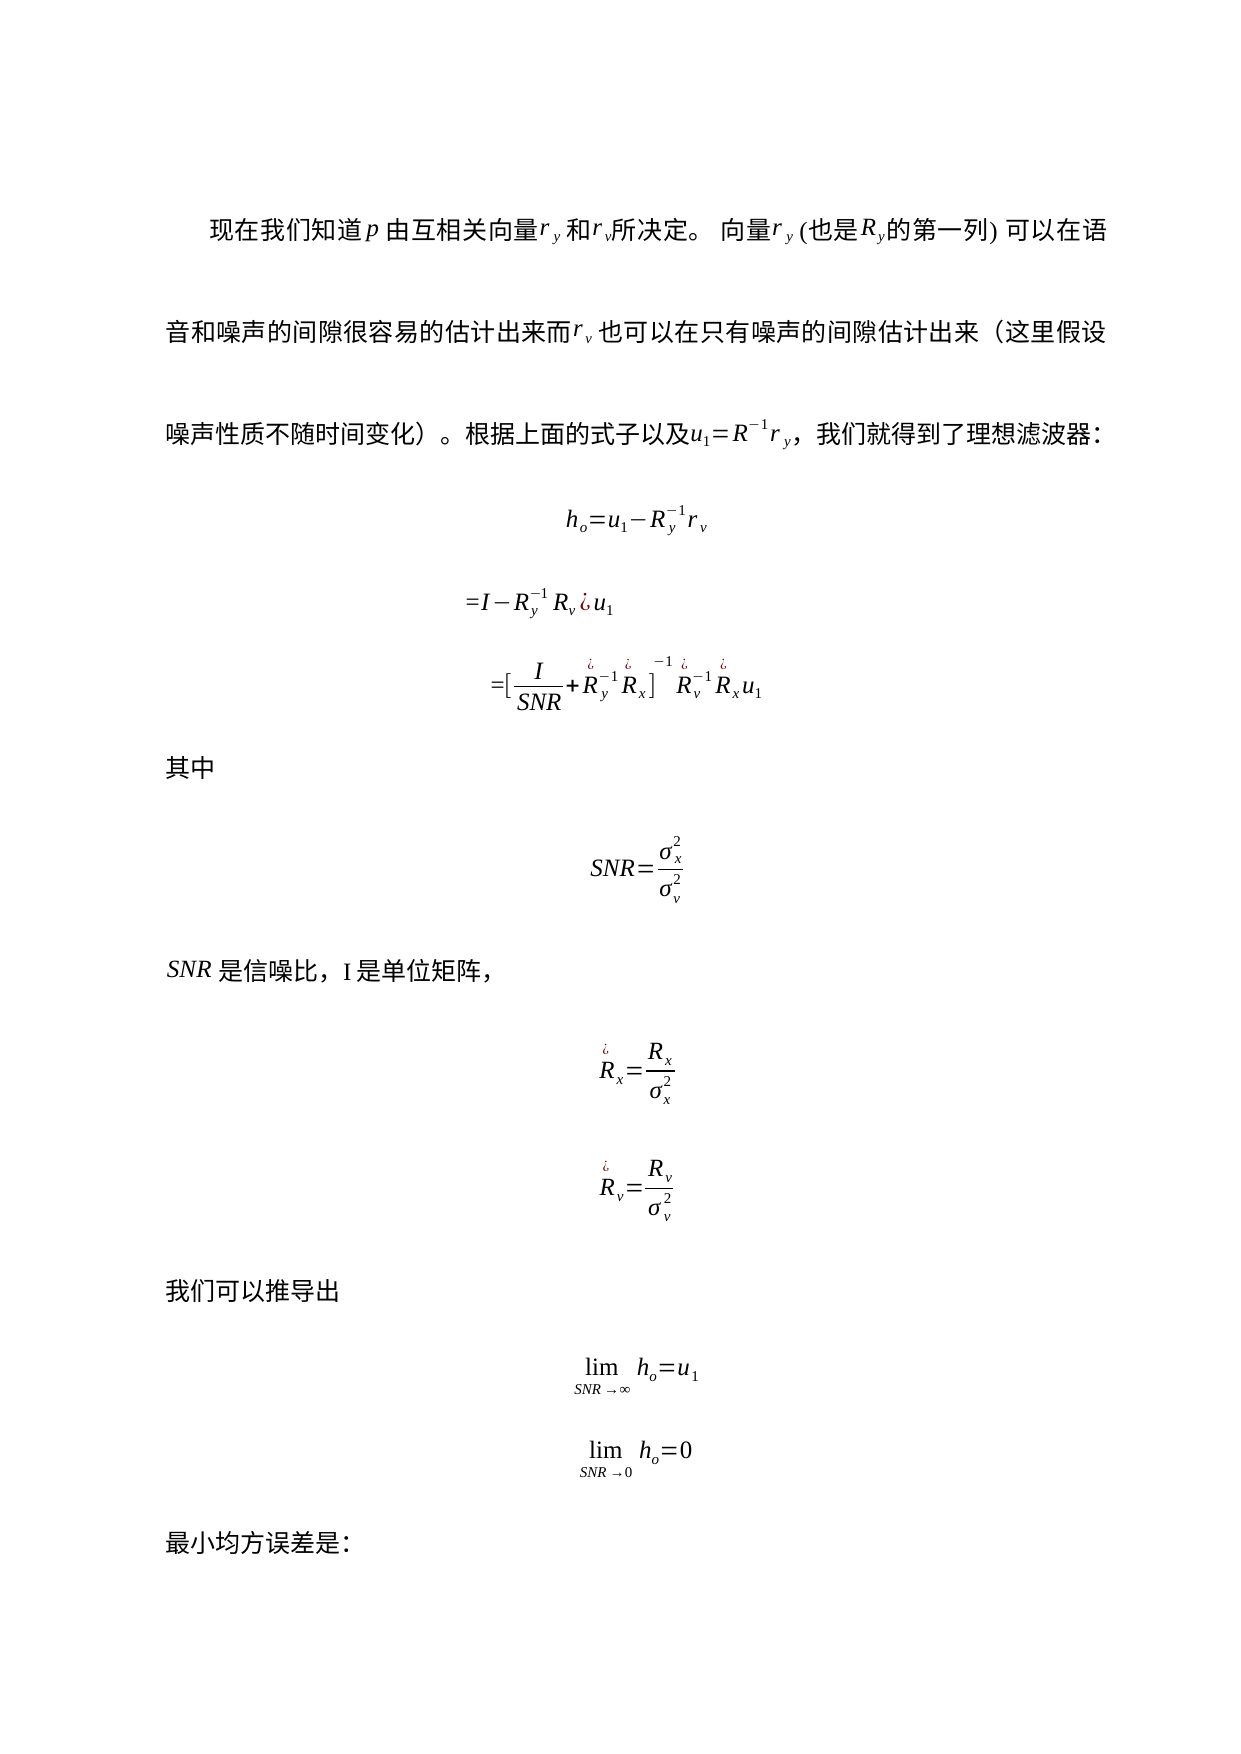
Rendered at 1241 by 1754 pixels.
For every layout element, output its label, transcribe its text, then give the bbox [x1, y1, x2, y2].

text 我们可以推导出 [165, 1256, 1107, 1324]
text 现在我们知道 由互相关向量 和所决定。 向量 (也是的第一列) 可以在语音和噪声的间隙很容易的估计出来而 也可以在只有噪声的间隙估计出来（这里假设噪声性质不随时间变化）。根据上面的式子以及，我们就得到了理想滤波器： [165, 195, 1107, 467]
text = [165, 568, 1107, 636]
text = [165, 650, 1107, 718]
text 是信噪比，I是单位矩阵， [165, 936, 1107, 1003]
text 最小均方误差是： [165, 1508, 1107, 1576]
text 其中 [165, 732, 1107, 800]
